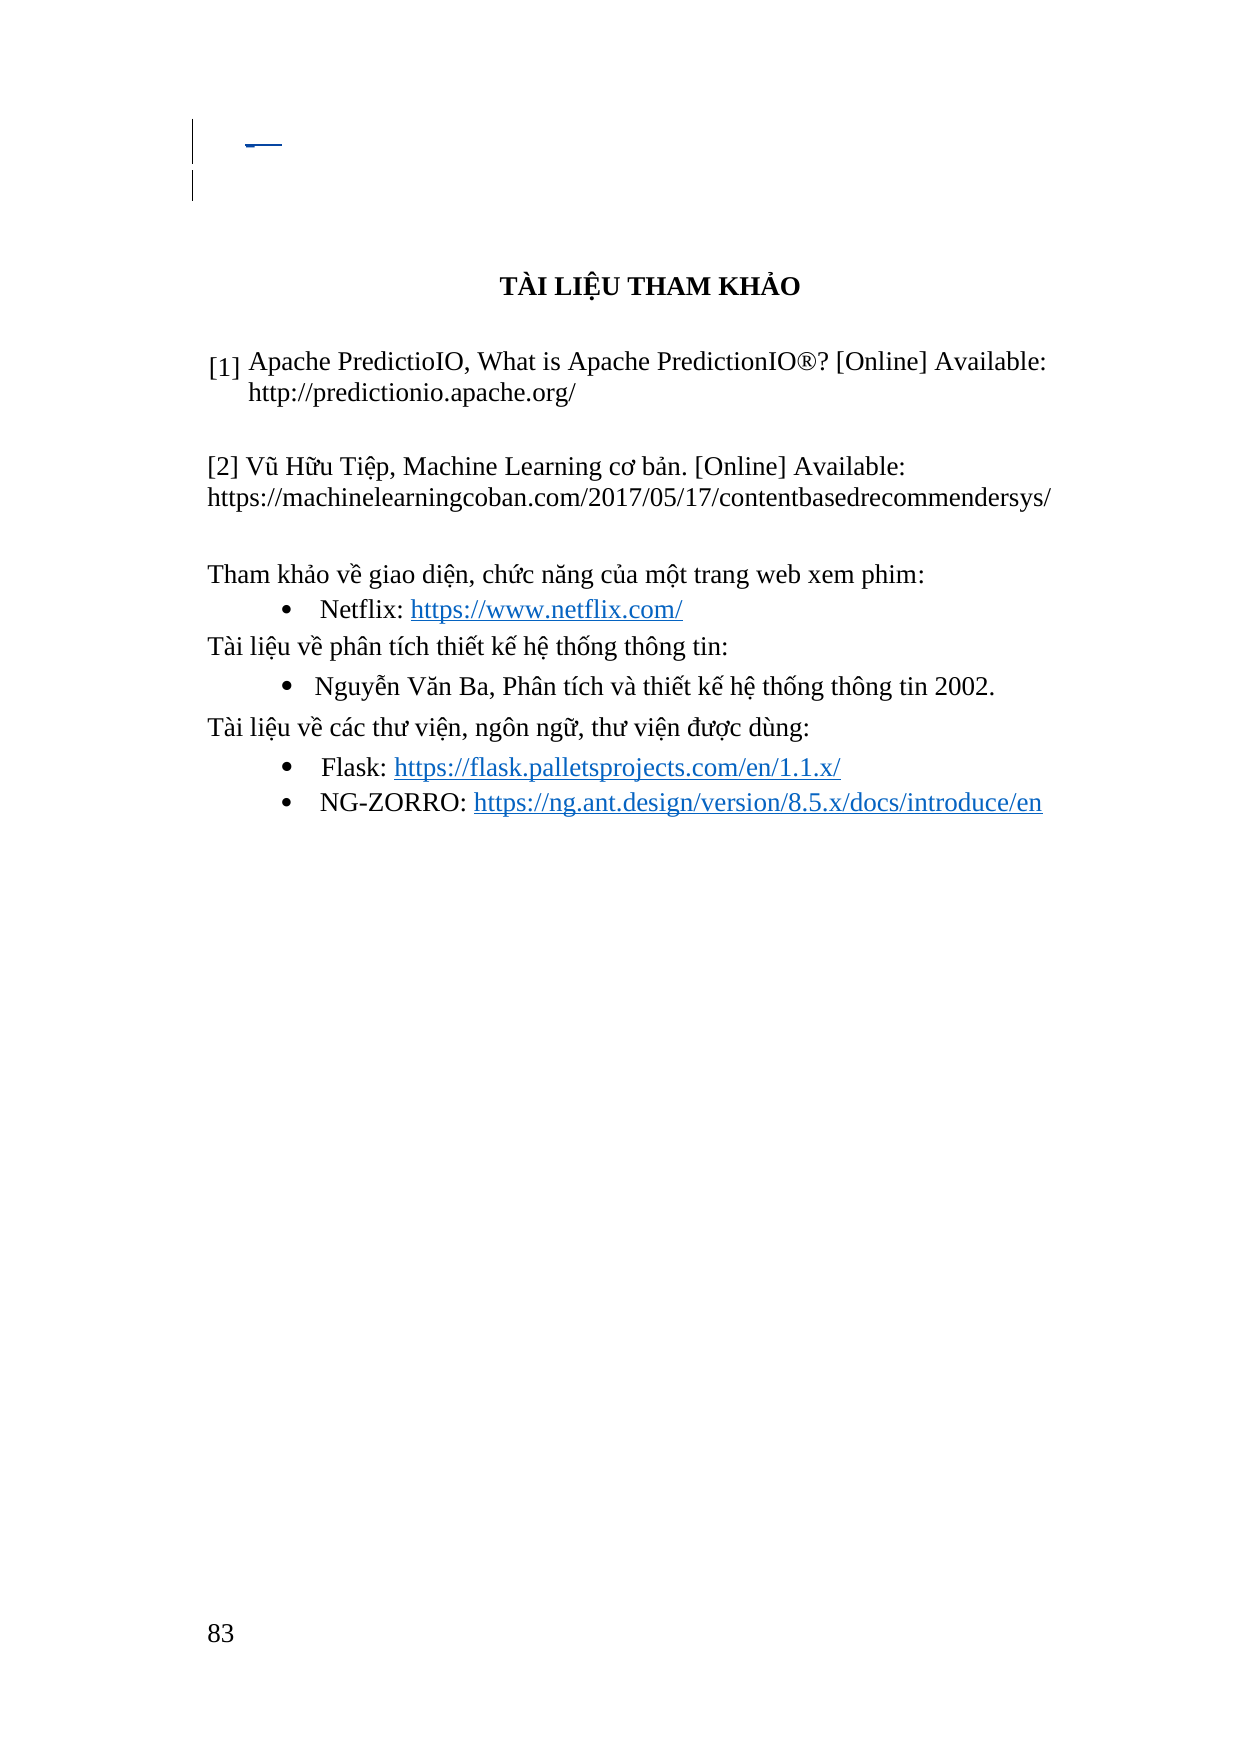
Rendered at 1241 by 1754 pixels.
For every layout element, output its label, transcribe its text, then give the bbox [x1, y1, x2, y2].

list Flask: https://flask.palletsprojects.com/en/1.1.x/ [282, 752, 1093, 783]
text Tham khảo về giao diện, chức năng của một trang web xem phim: [207, 558, 1093, 590]
list Netflix: https://www.netflix.com/ [282, 593, 1093, 624]
list NG-ZORRO: https://ng.ant.design/version/8.5.x/docs/introduce/en [282, 786, 1093, 817]
text Tài liệu về các thư viện, ngôn ngữ, thư viện được dùng: [207, 711, 1093, 742]
text Tài liệu về phân tích thiết kế hệ thống thông tin: [207, 630, 1093, 661]
list Nguyễn Văn Ba, Phân tích và thiết kế hệ thống thông tin 2002. [282, 671, 1093, 702]
